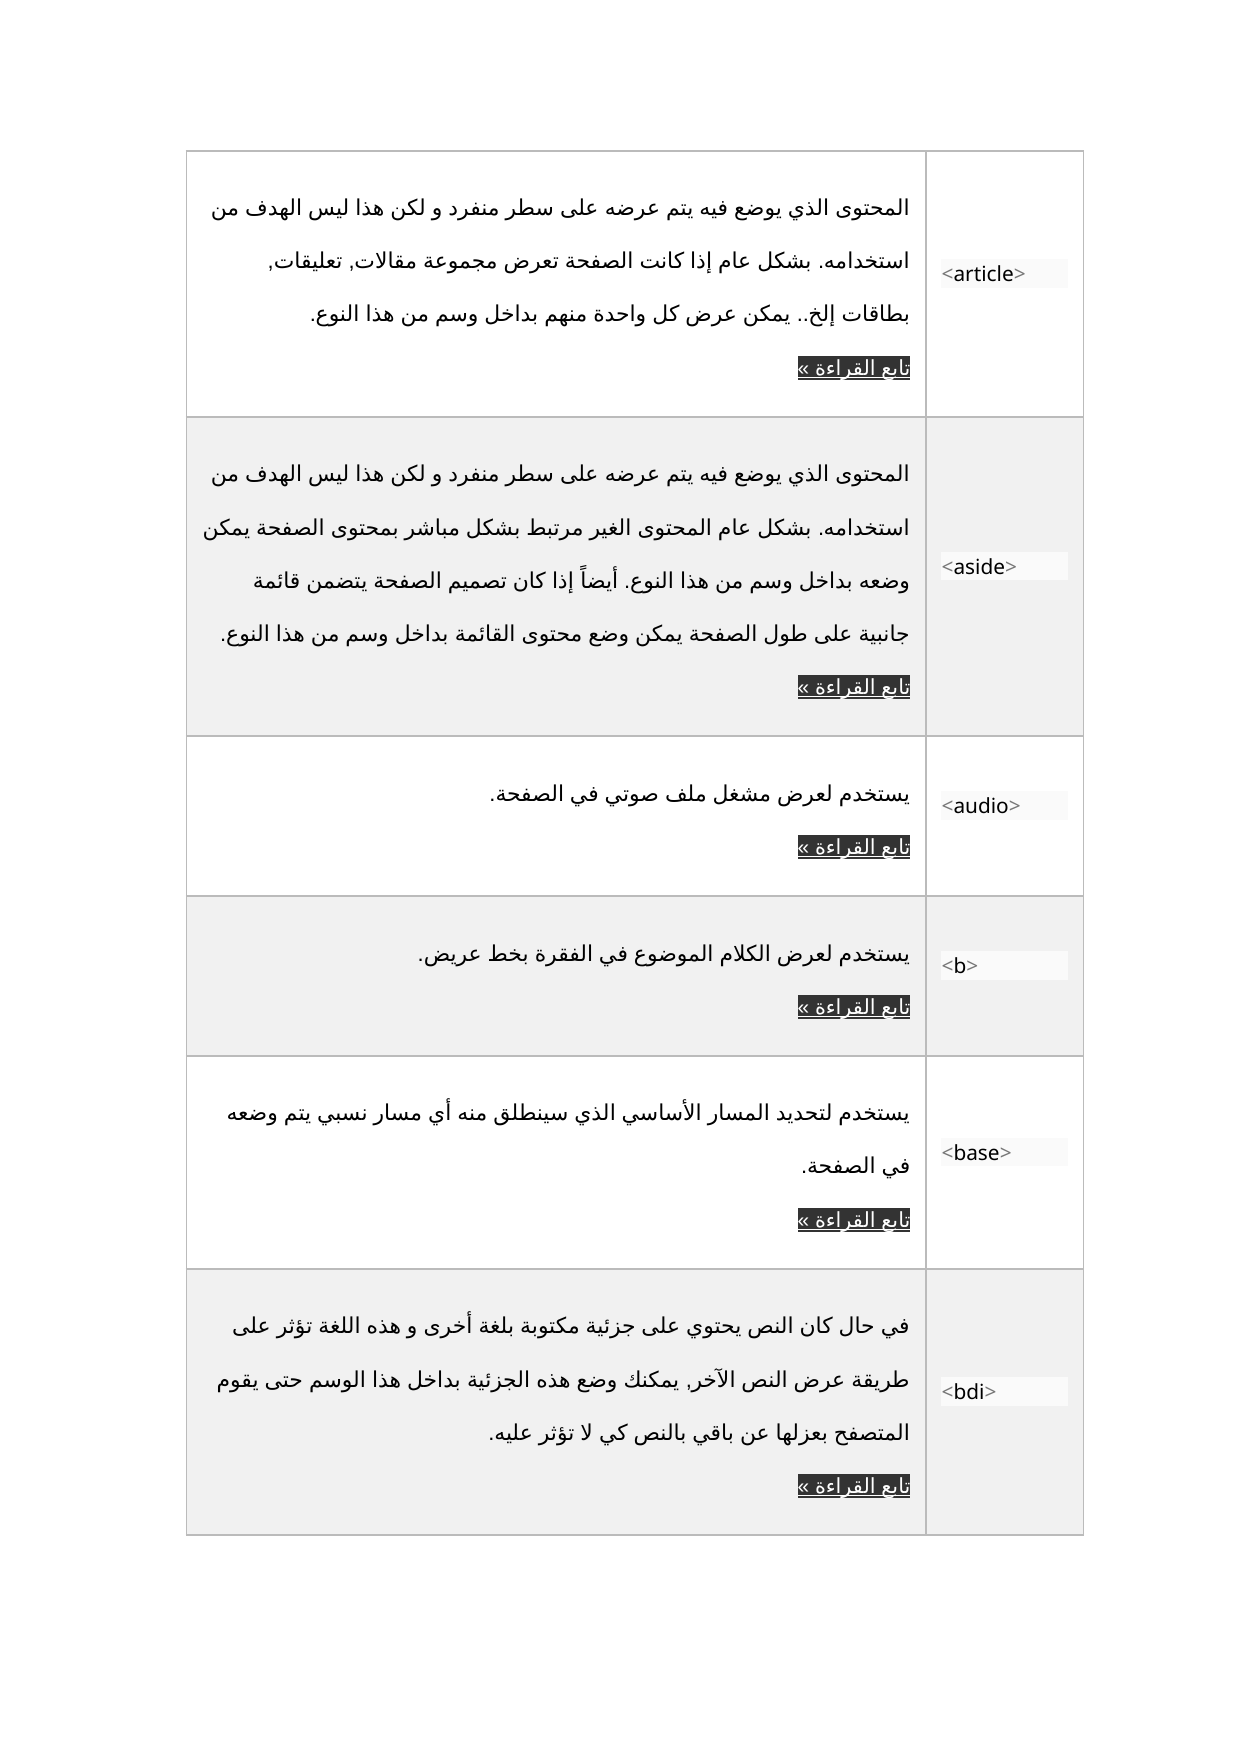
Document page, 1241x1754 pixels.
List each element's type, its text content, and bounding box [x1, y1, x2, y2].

table_cell يستخدم لعرض مشغل ملف صوتي في الصفحة. تابع القراءة » [187, 737, 925, 895]
table_cell <aside> [927, 418, 1083, 735]
table_cell <bdi> [927, 1270, 1083, 1534]
table_cell <base> [927, 1057, 1083, 1268]
table_cell في حال كان النص يحتوي على جزئية مكتوبة بلغة أخرى و هذه اللغة تؤثر على طريقة عرض النص الآخر, يمكنك وضع هذه الجزئية بداخل هذا الوسم حتى يقوم المتصفح بعزلها عن باقي بالنص كي لا تؤثر عليه. تابع القراءة » [187, 1270, 925, 1534]
table_cell يستخدم لعرض الكلام الموضوع في الفقرة بخط عريض. تابع القراءة » [187, 897, 925, 1055]
table_cell <article> [927, 152, 1083, 416]
table_cell <audio> [927, 737, 1083, 895]
table_cell المحتوى الذي يوضع فيه يتم عرضه على سطر منفرد و لكن هذا ليس الهدف من استخدامه. بشكل عام إذا كانت الصفحة تعرض مجموعة مقالات, تعليقات, بطاقات إلخ.. يمكن عرض كل واحدة منهم بداخل وسم من هذا النوع. تابع القراءة » [187, 152, 925, 416]
table_cell <b> [927, 897, 1083, 1055]
table_cell يستخدم لتحديد المسار الأساسي الذي سينطلق منه أي مسار نسبي يتم وضعه في الصفحة. تابع القراءة » [187, 1057, 925, 1268]
table_cell المحتوى الذي يوضع فيه يتم عرضه على سطر منفرد و لكن هذا ليس الهدف من استخدامه. بشكل عام المحتوى الغير مرتبط بشكل مباشر بمحتوى الصفحة يمكن وضعه بداخل وسم من هذا النوع. أيضاً إذا كان تصميم الصفحة يتضمن قائمة جانبية على طول الصفحة يمكن وضع محتوى القائمة بداخل وسم من هذا النوع. تابع القراءة » [187, 418, 925, 735]
